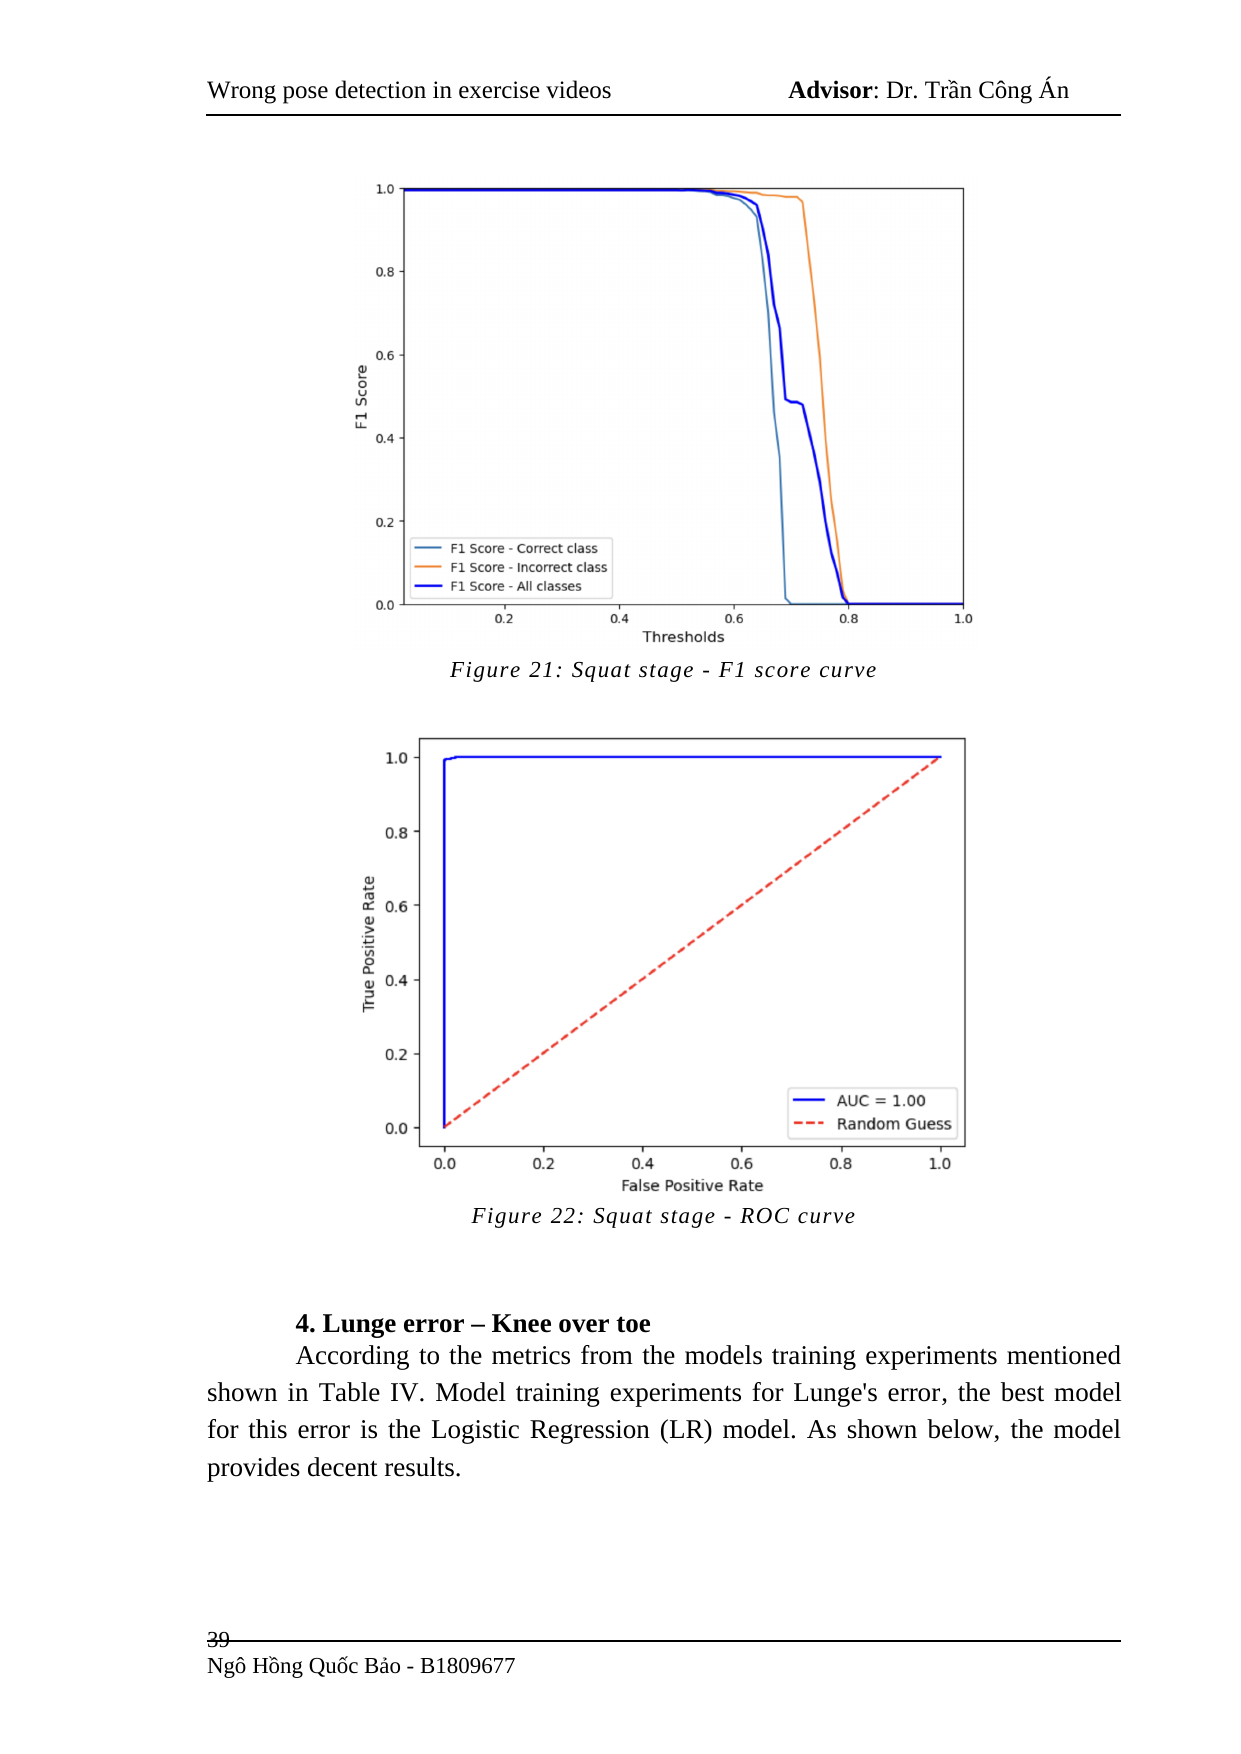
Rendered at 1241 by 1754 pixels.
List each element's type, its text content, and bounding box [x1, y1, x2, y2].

picture [356, 730, 973, 1203]
picture [351, 177, 978, 650]
text 4. Lunge error – Knee over toe [207, 1308, 1122, 1339]
text According to the metrics from the models training experiments mentioned shown in Table IV. Model training experiments for Lunge's error, the best model for this error is the Logistic Regression (LR) model. As shown below, the model provides decent results. [207, 1339, 1122, 1482]
